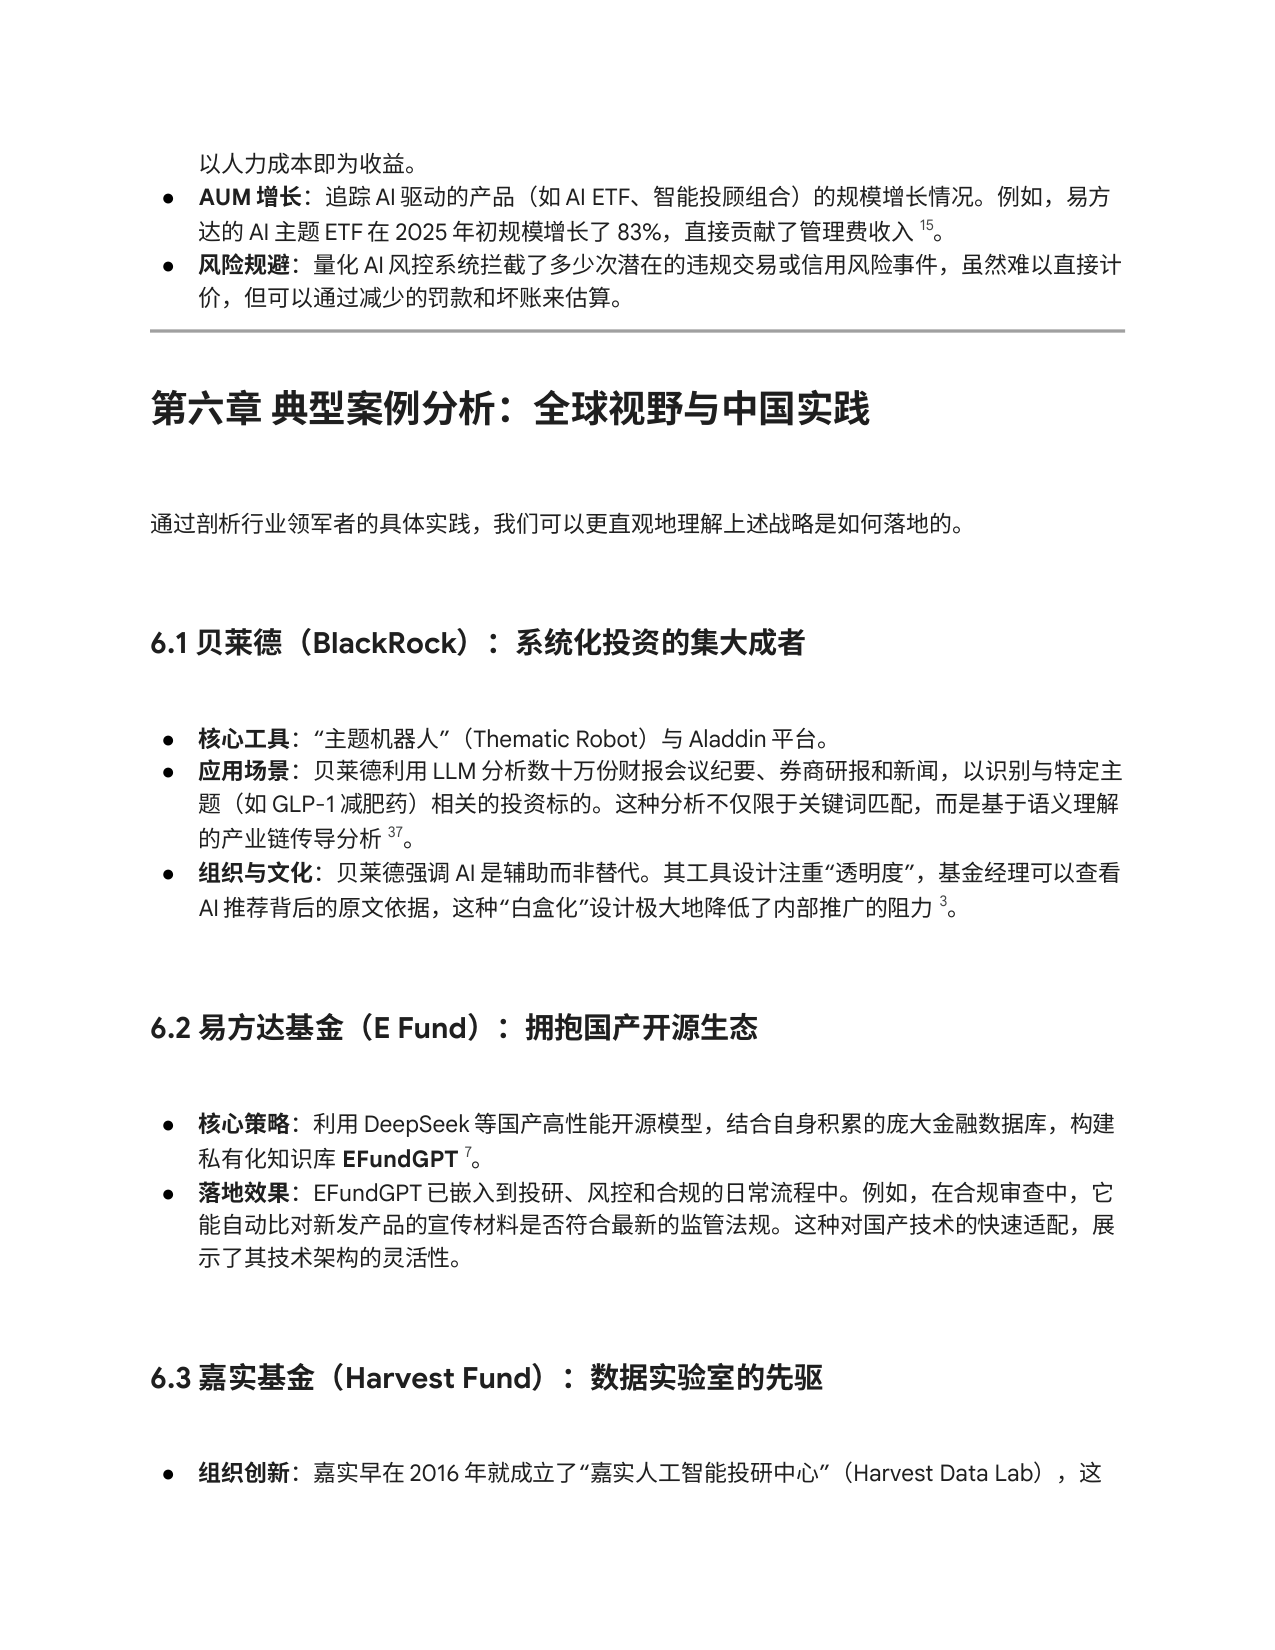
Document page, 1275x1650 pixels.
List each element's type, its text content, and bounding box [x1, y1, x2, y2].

subtitle 6.1 贝莱德（BlackRock）：系统化投资的集大成者 [150, 626, 1125, 662]
subtitle 6.3 嘉实基金（Harvest Fund）：数据实验室的先驱 [150, 1360, 1125, 1396]
subtitle 6.2 易方达基金（E Fund）：拥抱国产开源生态 [150, 1011, 1125, 1047]
list 核心工具：“主题机器人”（Thematic Robot）与Aladdin平台。 [161, 725, 1125, 754]
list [161, 1459, 1125, 1488]
text 通过剖析行业领军者的具体实践，我们可以更直观地理解上述战略是如何落地的。 [150, 510, 1125, 539]
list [161, 150, 1125, 179]
list 落地效果：EFundGPT已嵌入到投研、风控和合规的日常流程中。例如，在合规审查中，它能自动比对新发产品的宣传材料是否符合最新的监管法规。这种对国产技术的快速适配，展示了其技术架构的灵活性。 [161, 1179, 1125, 1273]
list 核心策略：利用DeepSeek等国产高性能开源模型，结合自身积累的庞大金融数据库，构建私有化知识库 EFundGPT 7。 [161, 1110, 1125, 1174]
list AUM增长：追踪AI驱动的产品（如AI ETF、智能投顾组合）的规模增长情况。例如，易方达的AI主题ETF在2025年初规模增长了83%，直接贡献了管理费收入 15。 [161, 183, 1125, 247]
list 应用场景：贝莱德利用LLM分析数十万份财报会议纪要、券商研报和新闻，以识别与特定主题（如GLP-1减肥药）相关的投资标的。这种分析不仅限于关键词匹配，而是基于语义理解的产业链传导分析 37。 [161, 758, 1125, 855]
list 组织与文化：贝莱德强调AI是辅助而非替代。其工具设计注重“透明度”，基金经理可以查看AI推荐背后的原文依据，这种“白盒化”设计极大地降低了内部推广的阻力 3。 [161, 859, 1125, 924]
list 风险规避：量化AI风控系统拦截了多少次潜在的违规交易或信用风险事件，虽然难以直接计价，但可以通过减少的罚款和坏账来估算。 [161, 252, 1125, 313]
subtitle 第六章 典型案例分析：全球视野与中国实践 [150, 386, 1125, 433]
